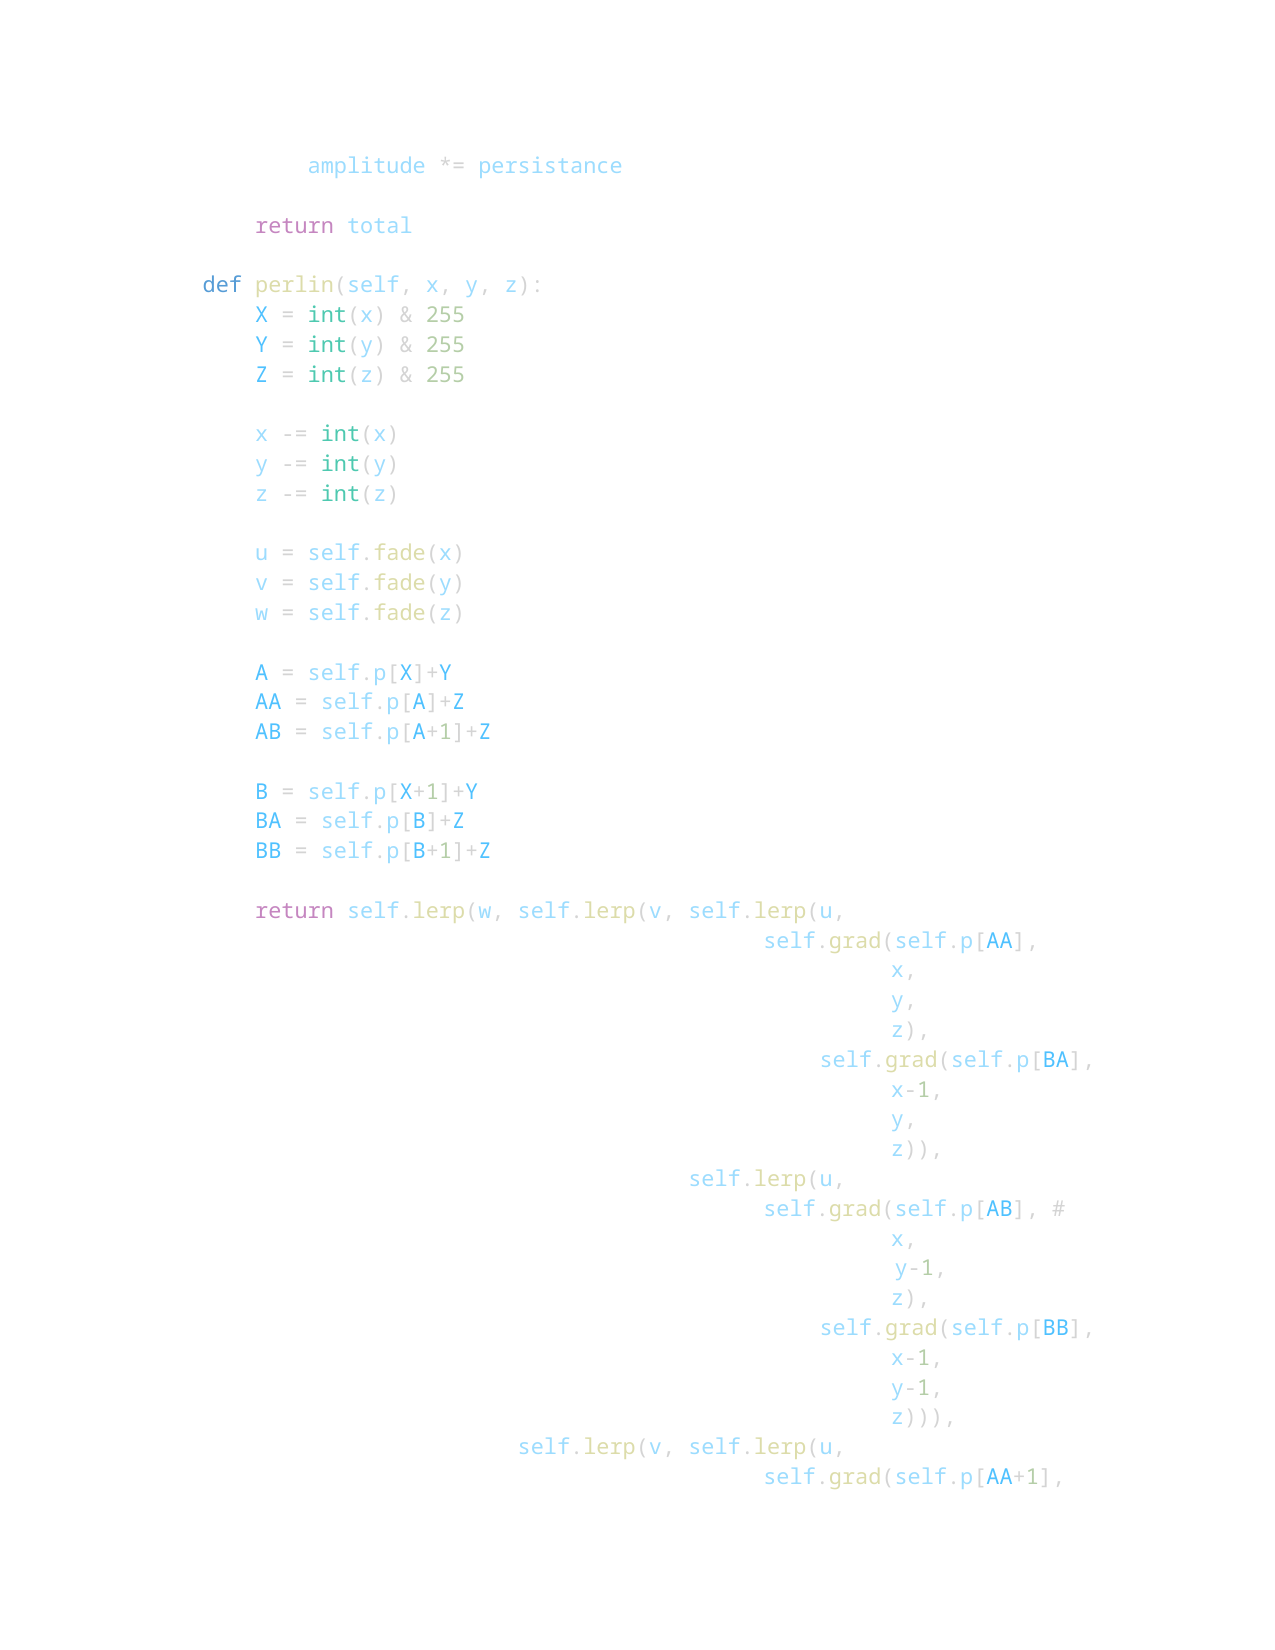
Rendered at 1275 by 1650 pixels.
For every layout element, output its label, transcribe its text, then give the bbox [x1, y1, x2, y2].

text z -= int(z) [150, 478, 1125, 507]
text Y = int(y) & 255 [150, 329, 1125, 358]
text AB = self.p[A+1]+Z [150, 716, 1125, 746]
text y, [825, 1103, 1125, 1133]
text z), [750, 1282, 1125, 1312]
text u = self.fade(x) [150, 537, 1125, 567]
text x, [750, 1222, 1125, 1252]
text AA = self.p[A]+Z [150, 686, 1125, 716]
text A = self.p[X]+Y [150, 656, 1125, 686]
text x-1, [750, 1342, 1125, 1371]
text self.grad(self.p[AA], [675, 924, 1125, 954]
text x -= int(x) [150, 418, 1125, 448]
text Z = int(z) & 255 [150, 358, 1125, 388]
text z)), [825, 1133, 1125, 1163]
text y-1, [750, 1252, 1125, 1282]
text x, [825, 954, 1125, 984]
text self.lerp(v, self.lerp(u, [150, 1431, 1125, 1461]
text self.grad(self.p[BB], [150, 1312, 1125, 1342]
text return total [150, 209, 1125, 239]
text B = self.p[X+1]+Y [150, 776, 1125, 805]
text y -= int(y) [150, 448, 1125, 478]
text self.lerp(u, [150, 1163, 1125, 1193]
text v = self.fade(y) [150, 567, 1125, 597]
text self.grad(self.p[BA], [150, 1044, 1125, 1073]
text self.grad(self.p[AB], # [750, 1193, 1125, 1222]
text w = self.fade(z) [150, 597, 1125, 627]
text y, [825, 984, 1125, 1014]
text y-1, [750, 1371, 1125, 1401]
text def perlin(self, x, y, z): [150, 269, 1125, 299]
text return self.lerp(w, self.lerp(v, self.lerp(u, [150, 895, 1125, 924]
text X = int(x) & 255 [150, 299, 1125, 329]
text x-1, [825, 1073, 1125, 1103]
text self.grad(self.p[AA+1], [675, 1461, 1125, 1491]
text z))), [750, 1401, 1125, 1431]
text z), [825, 1014, 1125, 1044]
text amplitude *= persistance [150, 150, 1125, 180]
text BB = self.p[B+1]+Z [150, 835, 1125, 865]
text BA = self.p[B]+Z [150, 805, 1125, 835]
